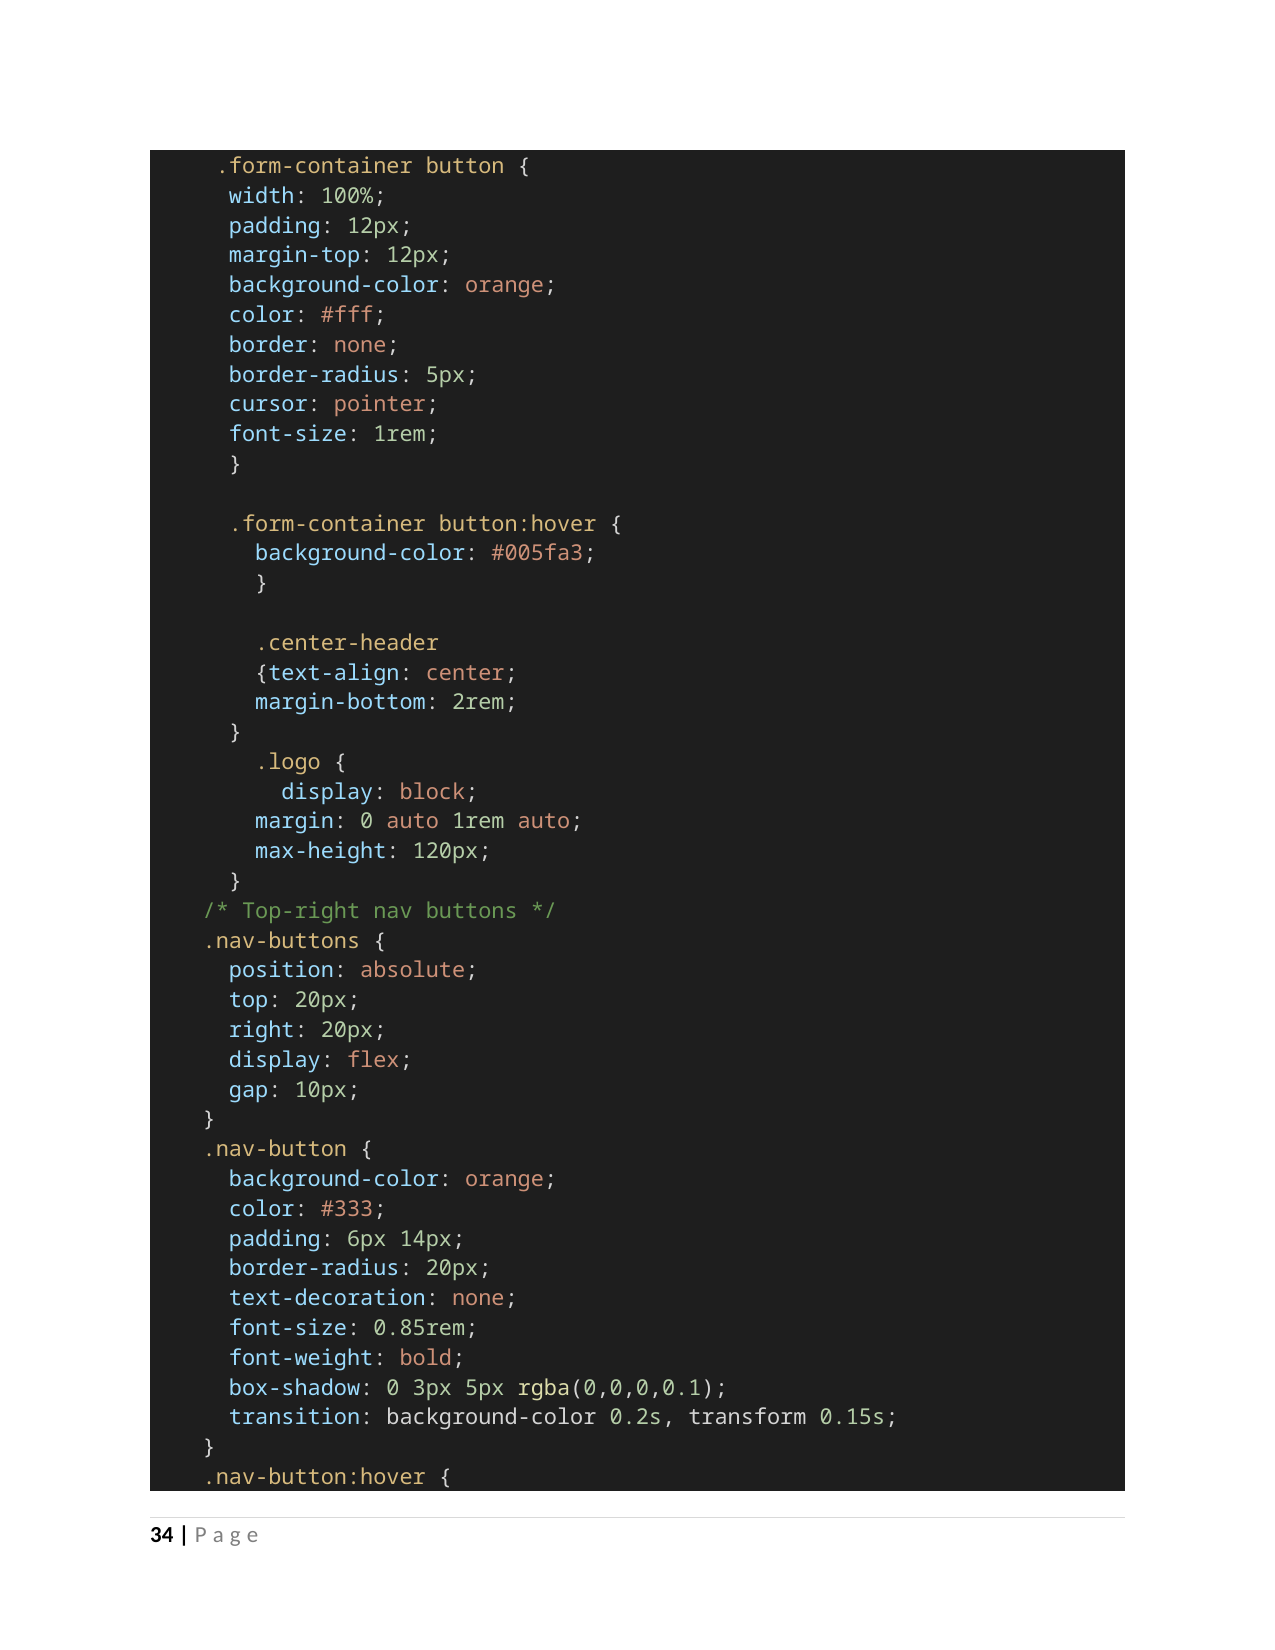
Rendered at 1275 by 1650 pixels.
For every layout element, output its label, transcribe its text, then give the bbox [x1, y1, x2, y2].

text font-weight: bold; [150, 1342, 1125, 1371]
text font-size: 0.85rem; [150, 1312, 1125, 1342]
text /* Top-right nav buttons */ [150, 895, 1125, 924]
text .nav-button { [150, 1133, 1125, 1163]
text transition: background-color 0.2s, transform 0.15s; [150, 1401, 1125, 1431]
text } [150, 716, 1125, 746]
text } [150, 448, 1125, 478]
text gap: 10px; [150, 1073, 1125, 1103]
text padding: 6px 14px; [150, 1222, 1125, 1252]
text margin-bottom: 2rem; [150, 686, 1125, 716]
text .center-header [150, 627, 1125, 656]
text .form-container button:hover { [150, 507, 1125, 537]
text } [150, 1103, 1125, 1133]
text .logo { [150, 746, 1125, 776]
text cursor: pointer; [150, 388, 1125, 418]
text } [150, 1431, 1125, 1461]
text .nav-button:hover { [150, 1461, 1125, 1491]
text position: absolute; [150, 954, 1125, 984]
text color: #333; [150, 1193, 1125, 1222]
text .form-container button { [150, 150, 1125, 180]
text margin-top: 12px; [150, 239, 1125, 269]
text box-shadow: 0 3px 5px rgba(0,0,0,0.1); [150, 1371, 1125, 1401]
text right: 20px; [150, 1014, 1125, 1044]
text display: flex; [150, 1044, 1125, 1073]
text } [150, 865, 1125, 895]
text width: 100%; [150, 180, 1125, 209]
text margin: 0 auto 1rem auto; [150, 805, 1125, 835]
text text-decoration: none; [150, 1282, 1125, 1312]
text } [150, 567, 1125, 597]
text color: #fff; [150, 299, 1125, 329]
text border-radius: 20px; [150, 1252, 1125, 1282]
text background-color: orange; [150, 269, 1125, 299]
text border: none; [150, 329, 1125, 358]
text {text-align: center; [150, 656, 1125, 686]
text border-radius: 5px; [150, 358, 1125, 388]
text top: 20px; [150, 984, 1125, 1014]
text display: block; [150, 776, 1125, 805]
text padding: 12px; [150, 209, 1125, 239]
text .nav-buttons { [150, 924, 1125, 954]
text font-size: 1rem; [150, 418, 1125, 448]
text background-color: #005fa3; [150, 537, 1125, 567]
text max-height: 120px; [150, 835, 1125, 865]
text background-color: orange; [150, 1163, 1125, 1193]
